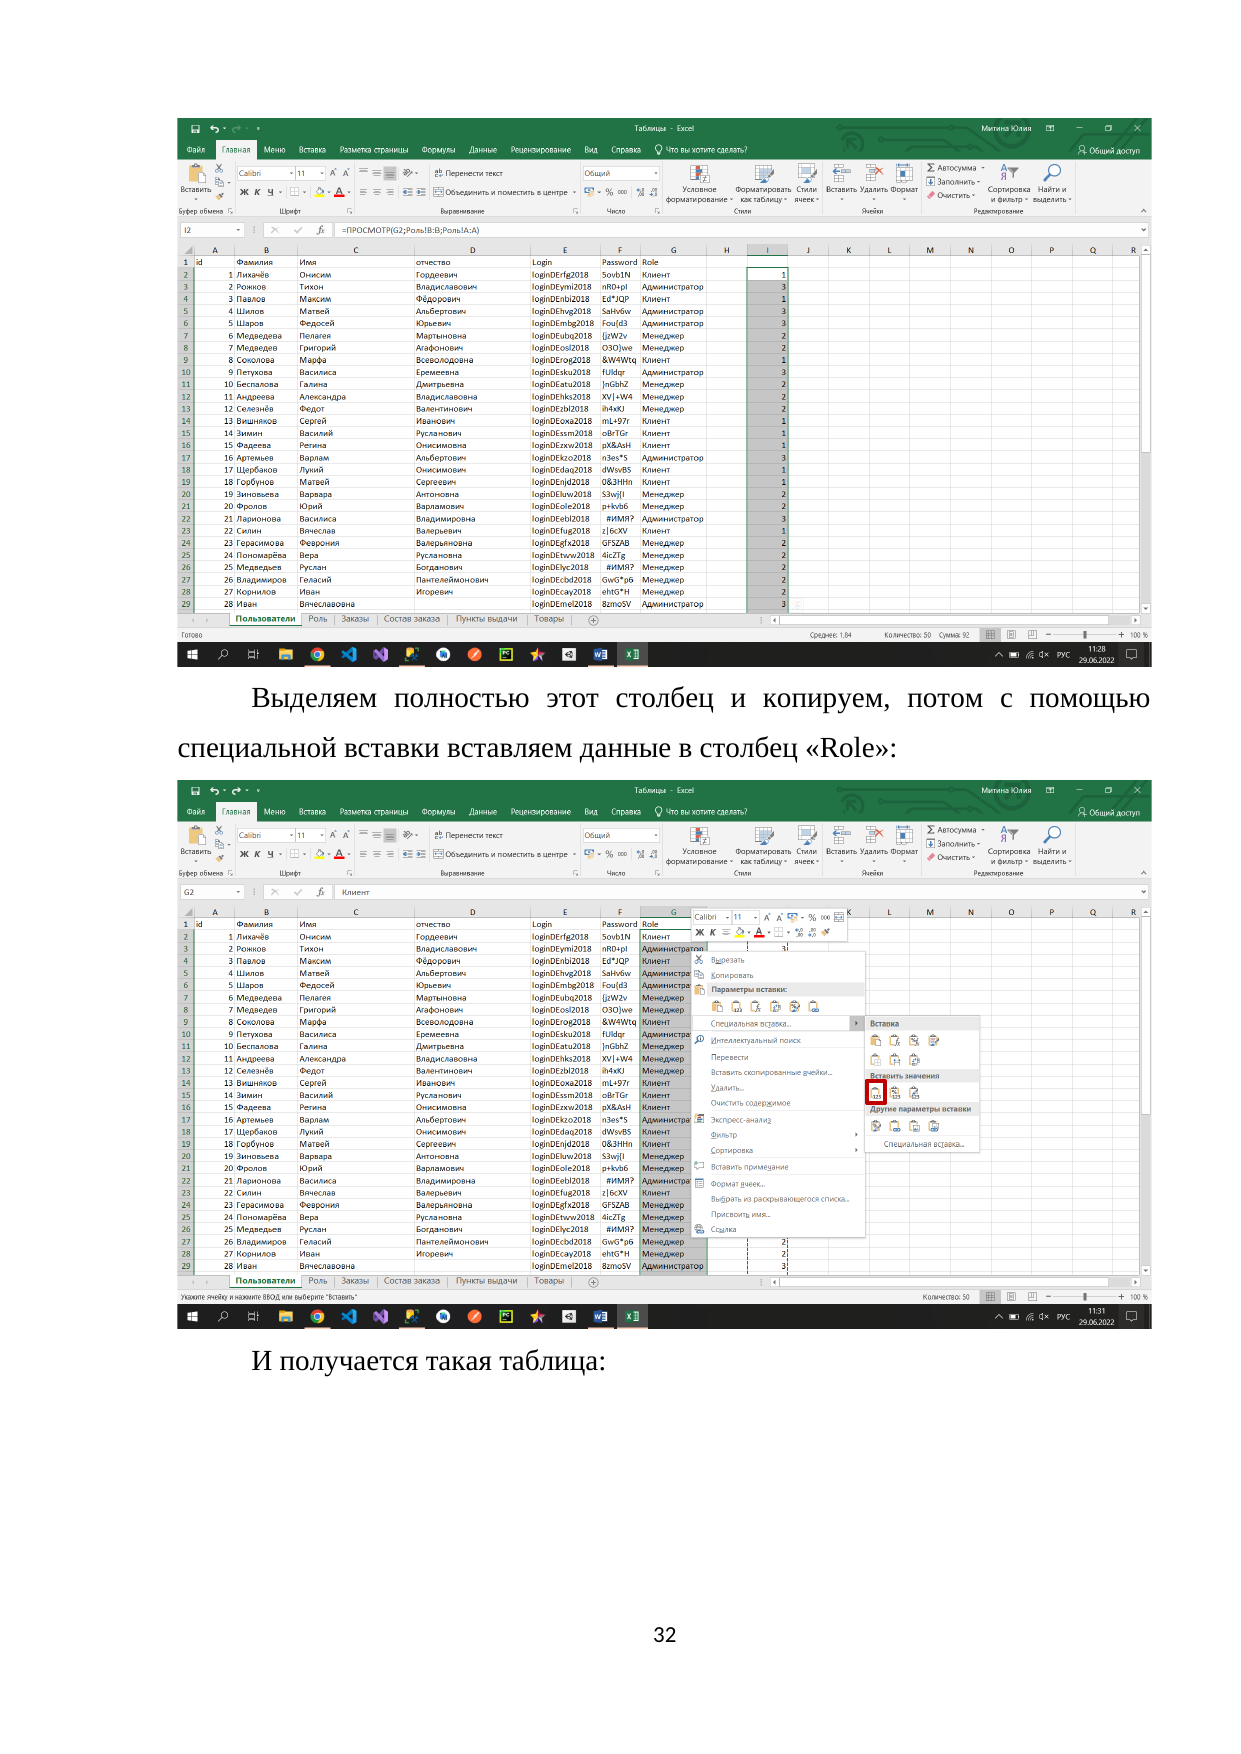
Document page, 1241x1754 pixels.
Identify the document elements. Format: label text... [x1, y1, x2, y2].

text Выделяем полностью этот столбец и копируем, потом с помощью специальной вставки вставляем данные в столбец «Role»: [177, 680, 1152, 764]
picture [177, 780, 1152, 1329]
text И получается такая таблица: [177, 1343, 1152, 1376]
picture [177, 118, 1152, 667]
